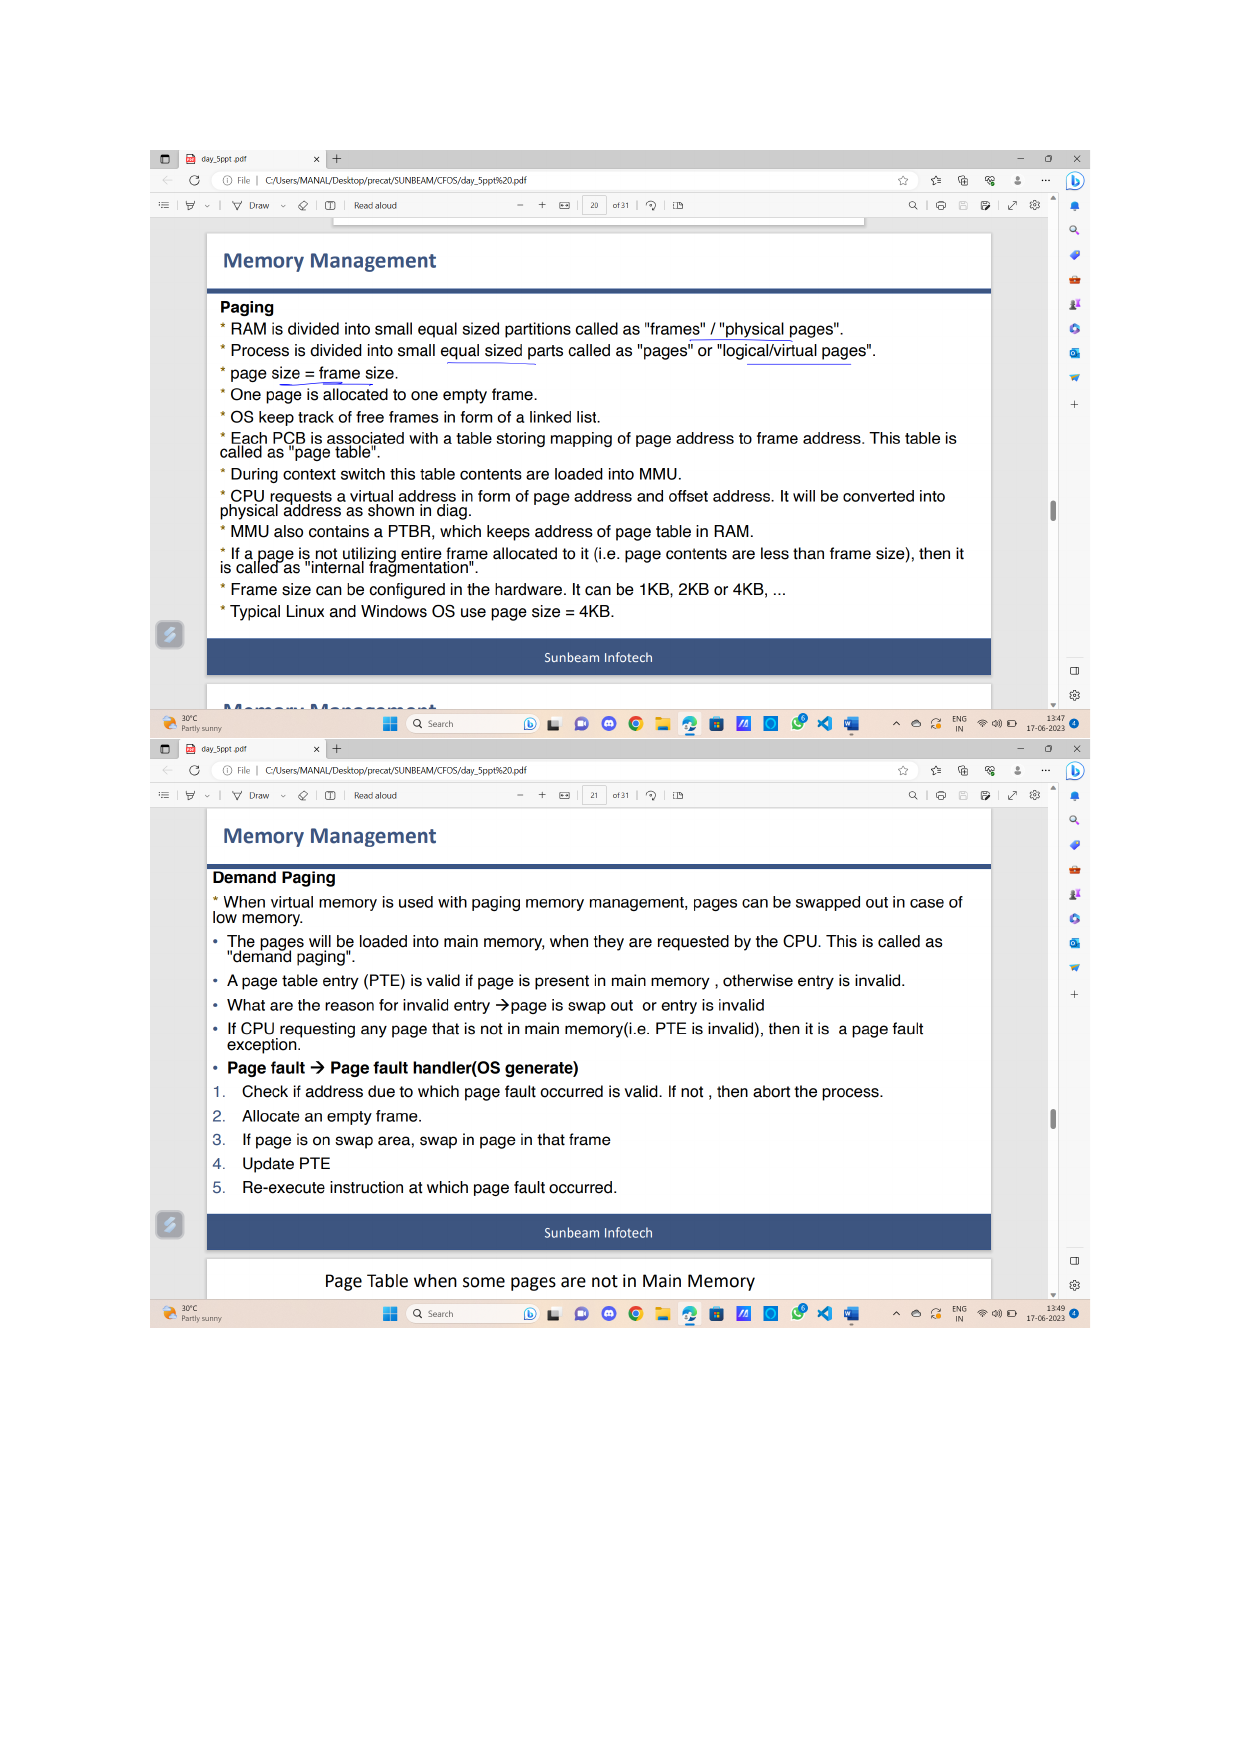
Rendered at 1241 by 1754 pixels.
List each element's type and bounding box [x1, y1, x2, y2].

picture [150, 739, 1091, 1328]
picture [150, 150, 1091, 738]
